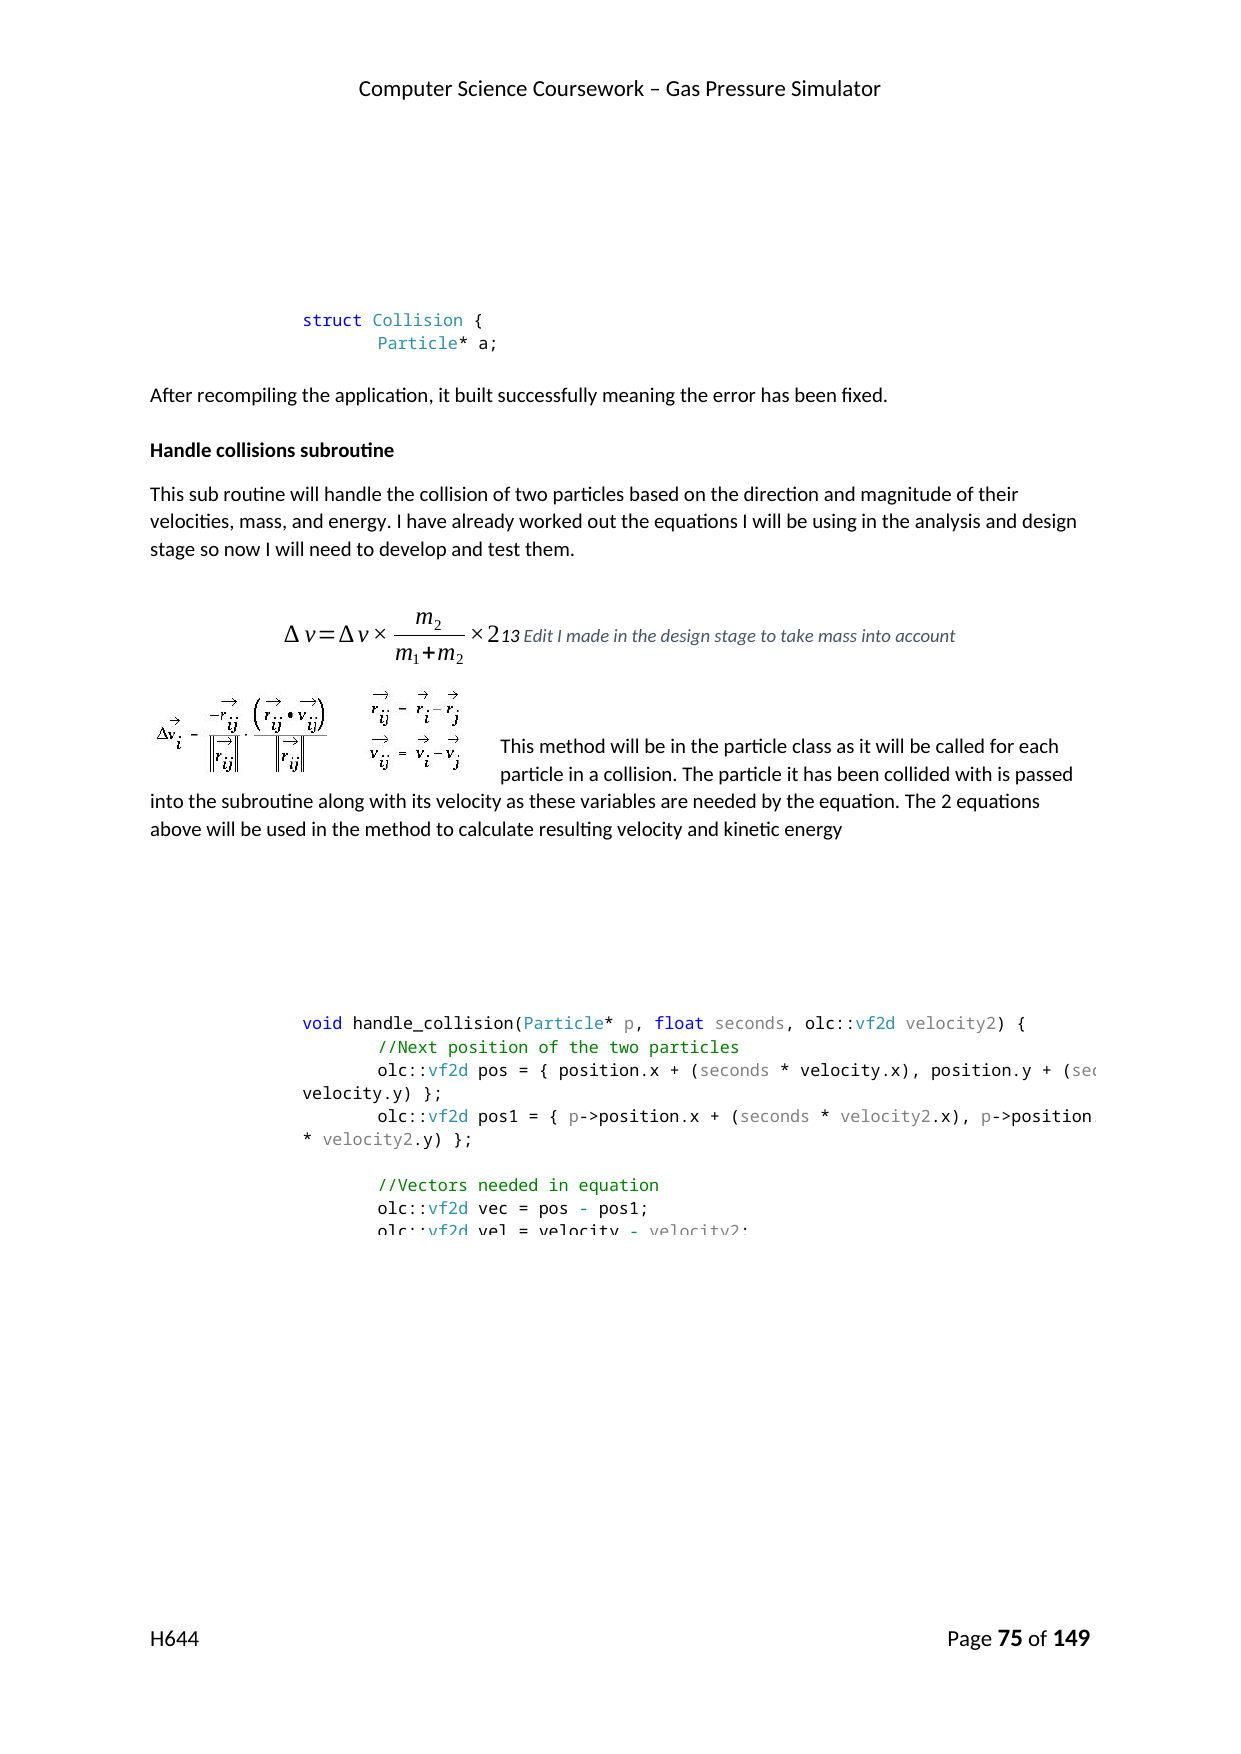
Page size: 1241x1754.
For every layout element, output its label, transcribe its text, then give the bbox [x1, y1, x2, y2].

text This sub routine will handle the collision of two particles based on the direction and magnitude of their velocities, mass, and energy. I have already worked out the equations I will be using in the analysis and design stage so now I will need to develop and test them. [150, 481, 1090, 561]
text Handle collisions subroutine [150, 437, 1090, 462]
text After recompiling the application, it built successfully meaning the error has been fixed. [150, 158, 1090, 408]
picture [150, 684, 482, 788]
text 13 Edit I made in the design stage to take mass into account [150, 580, 1090, 669]
text This method will be in the particle class as it will be called for each particle in a collision. The particle it has been collided with is passed into the subroutine along with its velocity as these variables are needed by the equation. The 2 equations above will be used in the method to calculate resulting velocity and kinetic energy [150, 733, 1090, 841]
